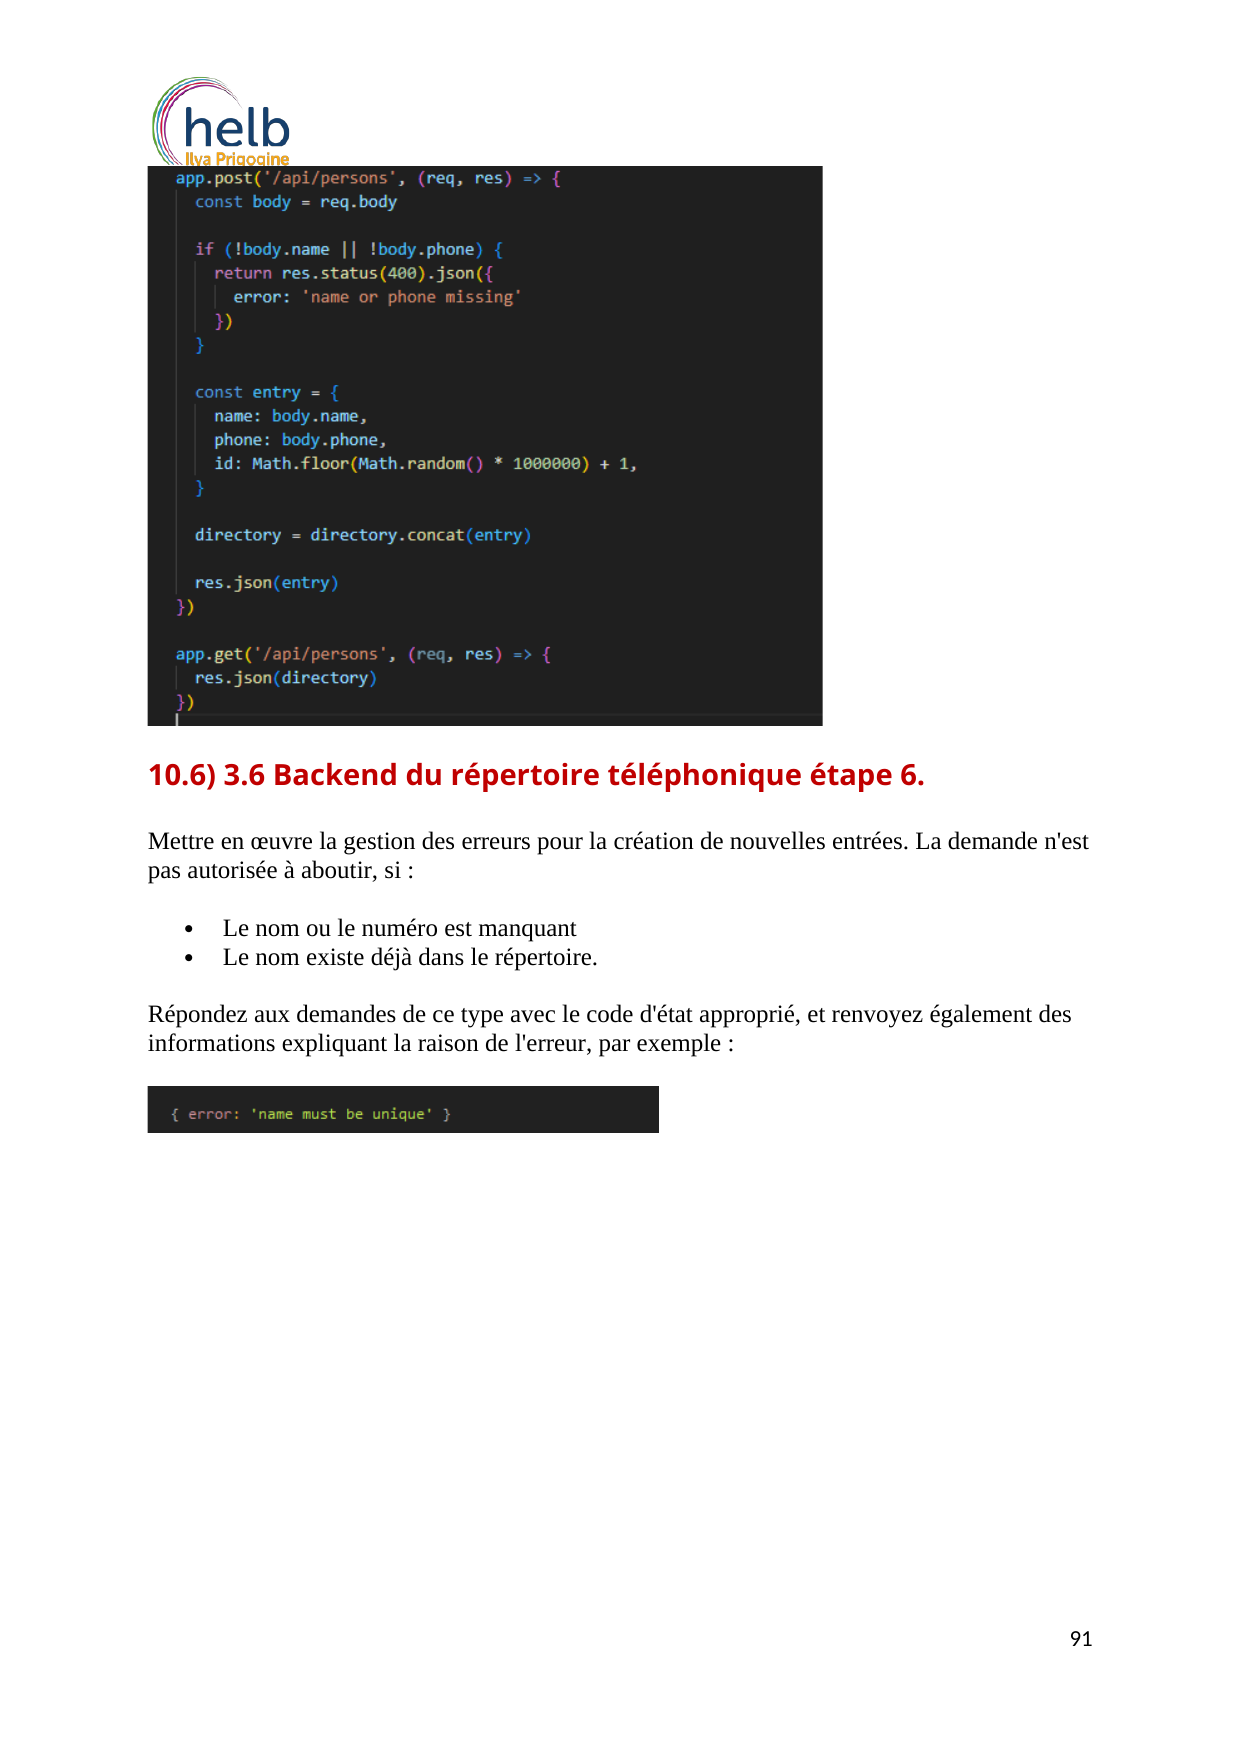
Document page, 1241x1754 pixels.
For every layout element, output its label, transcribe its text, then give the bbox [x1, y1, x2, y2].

subtitle 10.6) 3.6 Backend du répertoire téléphonique étape 6. [148, 754, 1092, 794]
picture [147, 73, 823, 726]
text Répondez aux demandes de ce type avec le code d'état approprié, et renvoyez également des informations expliquant la raison de l'erreur, par exemple : [148, 999, 1092, 1057]
list Le nom existe déjà dans le répertoire. [185, 942, 1092, 970]
picture [147, 1086, 659, 1133]
text Mettre en œuvre la gestion des erreurs pour la création de nouvelles entrées. La demande n'est pas autorisée à aboutir, si : [148, 826, 1092, 884]
list Le nom ou le numéro est manquant [185, 913, 1092, 942]
